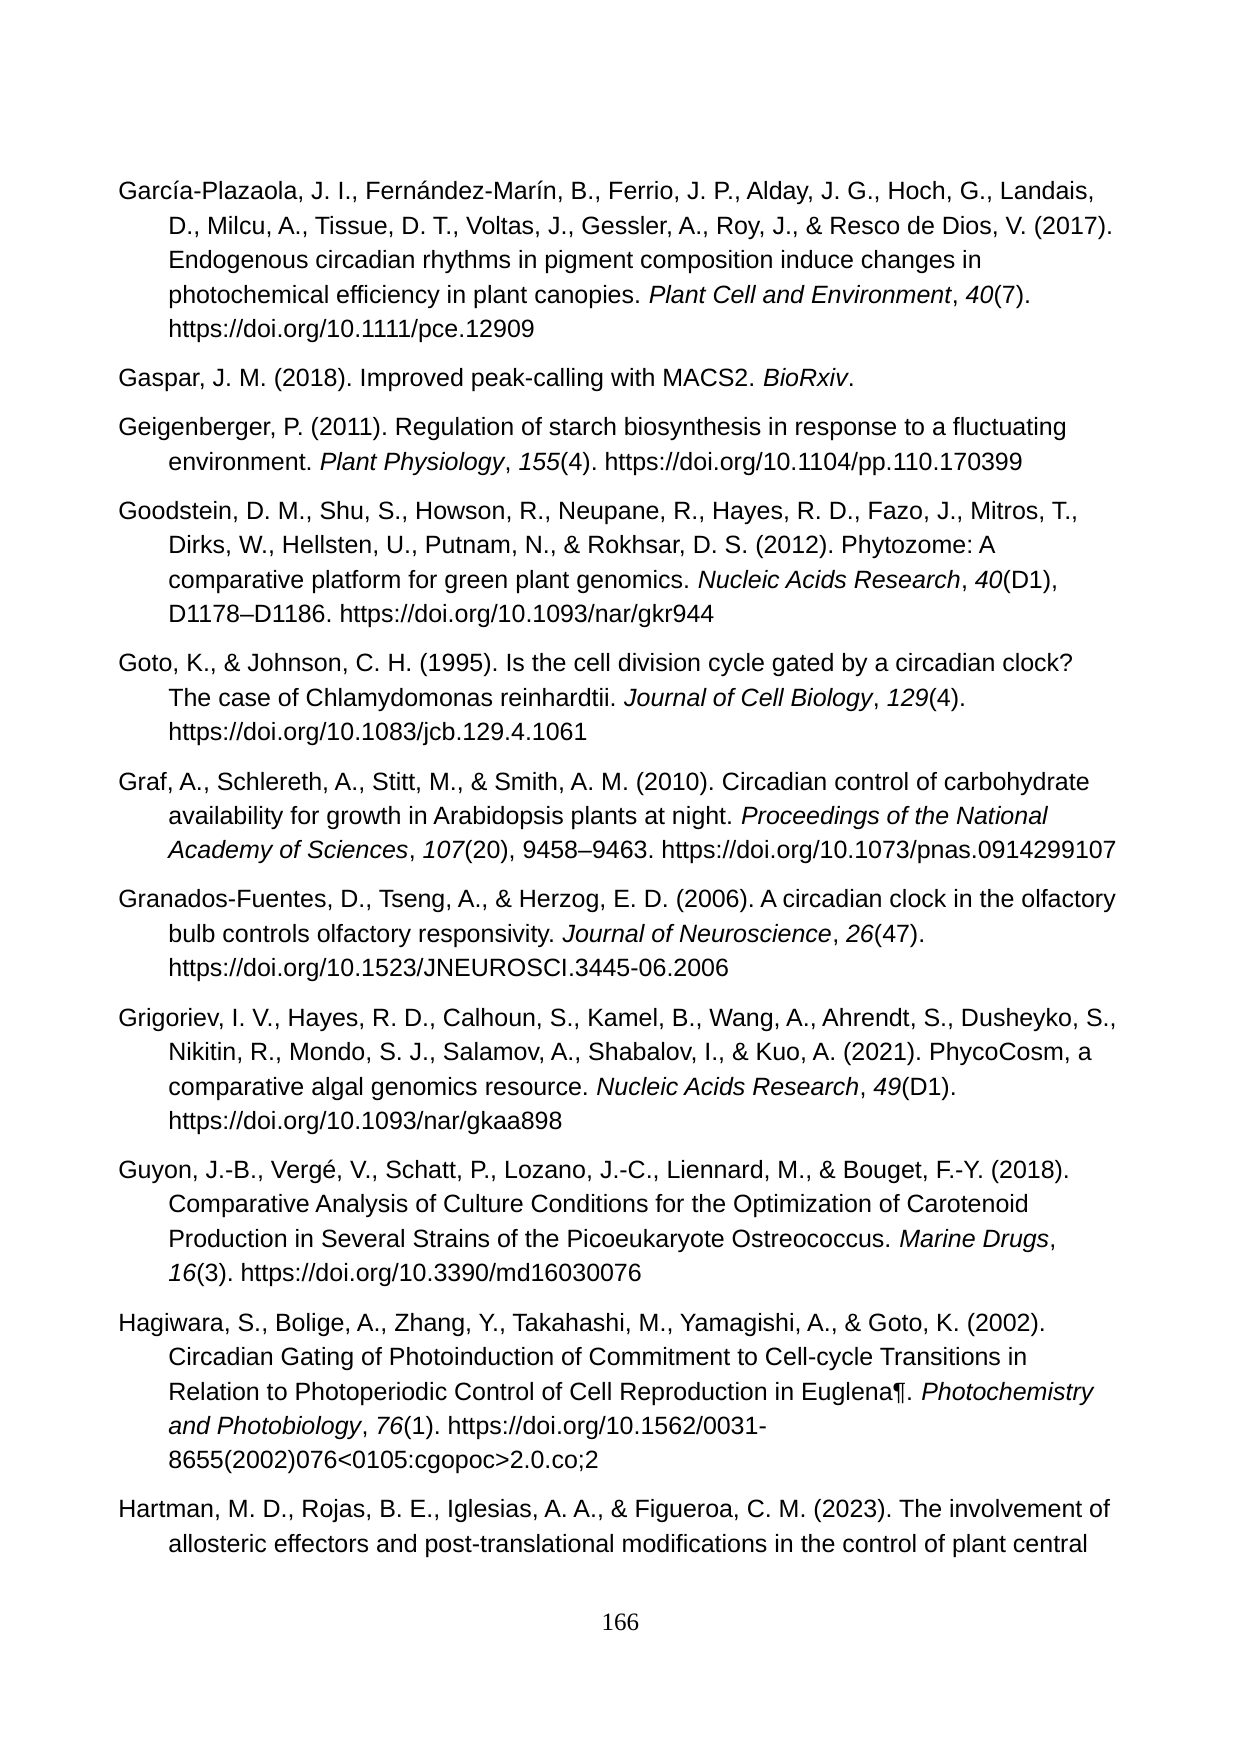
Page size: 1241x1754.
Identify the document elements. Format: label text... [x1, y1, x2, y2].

text Goodstein, D. M., Shu, S., Howson, R., Neupane, R., Hayes, R. D., Fazo, J., Mitros, T., Dirks, W., Hellsten, U., Putnam, N., & Rokhsar, D. S. (2012). Phytozome: A comparative platform for green plant genomics. Nucleic Acids Research, 40(D1), D1178–D1186. https://doi.org/10.1093/nar/gkr944 [118, 496, 1122, 628]
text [118, 1494, 1122, 1558]
text Guyon, J.-B., Vergé, V., Schatt, P., Lozano, J.-C., Liennard, M., & Bouget, F.-Y. (2018). Comparative Analysis of Culture Conditions for the Optimization of Carotenoid Production in Several Strains of the Picoeukaryote Ostreococcus. Marine Drugs, 16(3). https://doi.org/10.3390/md16030076 [118, 1155, 1122, 1287]
text García-Plazaola, J. I., Fernández-Marín, B., Ferrio, J. P., Alday, J. G., Hoch, G., Landais, D., Milcu, A., Tissue, D. T., Voltas, J., Gessler, A., Roy, J., & Resco de Dios, V. (2017). Endogenous circadian rhythms in pigment composition induce changes in photochemical efficiency in plant canopies. Plant Cell and Environment, 40(7). https://doi.org/10.1111/pce.12909 [118, 176, 1122, 343]
text Geigenberger, P. (2011). Regulation of starch biosynthesis in response to a fluctuating environment. Plant Physiology, 155(4). https://doi.org/10.1104/pp.110.170399 [118, 412, 1122, 476]
text Grigoriev, I. V., Hayes, R. D., Calhoun, S., Kamel, B., Wang, A., Ahrendt, S., Dusheyko, S., Nikitin, R., Mondo, S. J., Salamov, A., Shabalov, I., & Kuo, A. (2021). PhycoCosm, a comparative algal genomics resource. Nucleic Acids Research, 49(D1). https://doi.org/10.1093/nar/gkaa898 [118, 1002, 1122, 1135]
text Goto, K., & Johnson, C. H. (1995). Is the cell division cycle gated by a circadian clock? The case of Chlamydomonas reinhardtii. Journal of Cell Biology, 129(4). https://doi.org/10.1083/jcb.129.4.1061 [118, 648, 1122, 746]
text Graf, A., Schlereth, A., Stitt, M., & Smith, A. M. (2010). Circadian control of carbohydrate availability for growth in Arabidopsis plants at night. Proceedings of the National Academy of Sciences, 107(20), 9458–9463. https://doi.org/10.1073/pnas.0914299107 [118, 766, 1122, 864]
text Hagiwara, S., Bolige, A., Zhang, Y., Takahashi, M., Yamagishi, A., & Goto, K. (2002). Circadian Gating of Photoinduction of Commitment to Cell-cycle Transitions in Relation to Photoperiodic Control of Cell Reproduction in Euglena¶. Photochemistry and Photobiology, 76(1). https://doi.org/10.1562/0031-8655(2002)076<0105:cgopoc>2.0.co;2 [118, 1307, 1122, 1474]
text Granados-Fuentes, D., Tseng, A., & Herzog, E. D. (2006). A circadian clock in the olfactory bulb controls olfactory responsivity. Journal of Neuroscience, 26(47). https://doi.org/10.1523/JNEUROSCI.3445-06.2006 [118, 884, 1122, 982]
text Gaspar, J. M. (2018). Improved peak-calling with MACS2. BioRxiv. [118, 363, 1122, 392]
